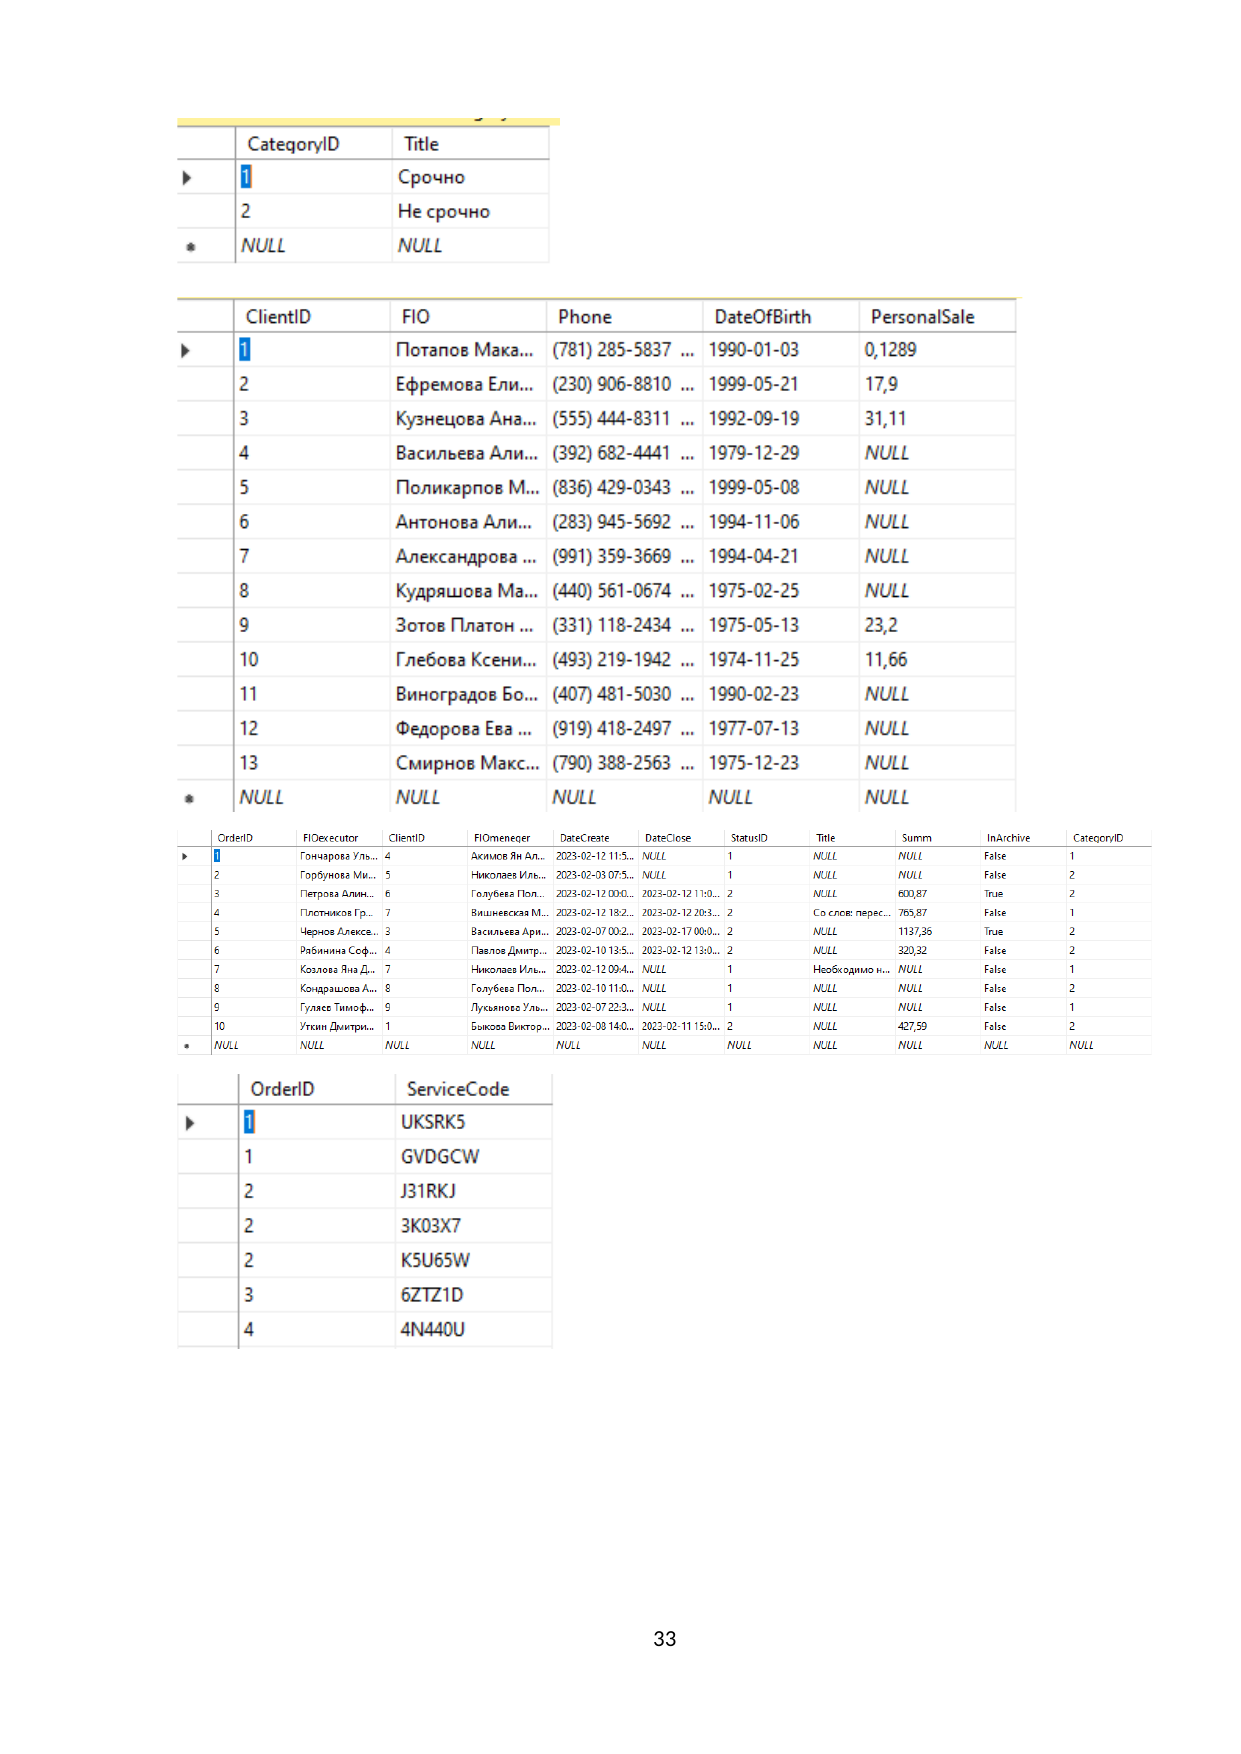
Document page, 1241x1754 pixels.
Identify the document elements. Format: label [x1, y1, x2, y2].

picture [177, 1074, 560, 1349]
picture [177, 830, 1152, 1057]
picture [177, 297, 1023, 812]
picture [177, 118, 560, 279]
